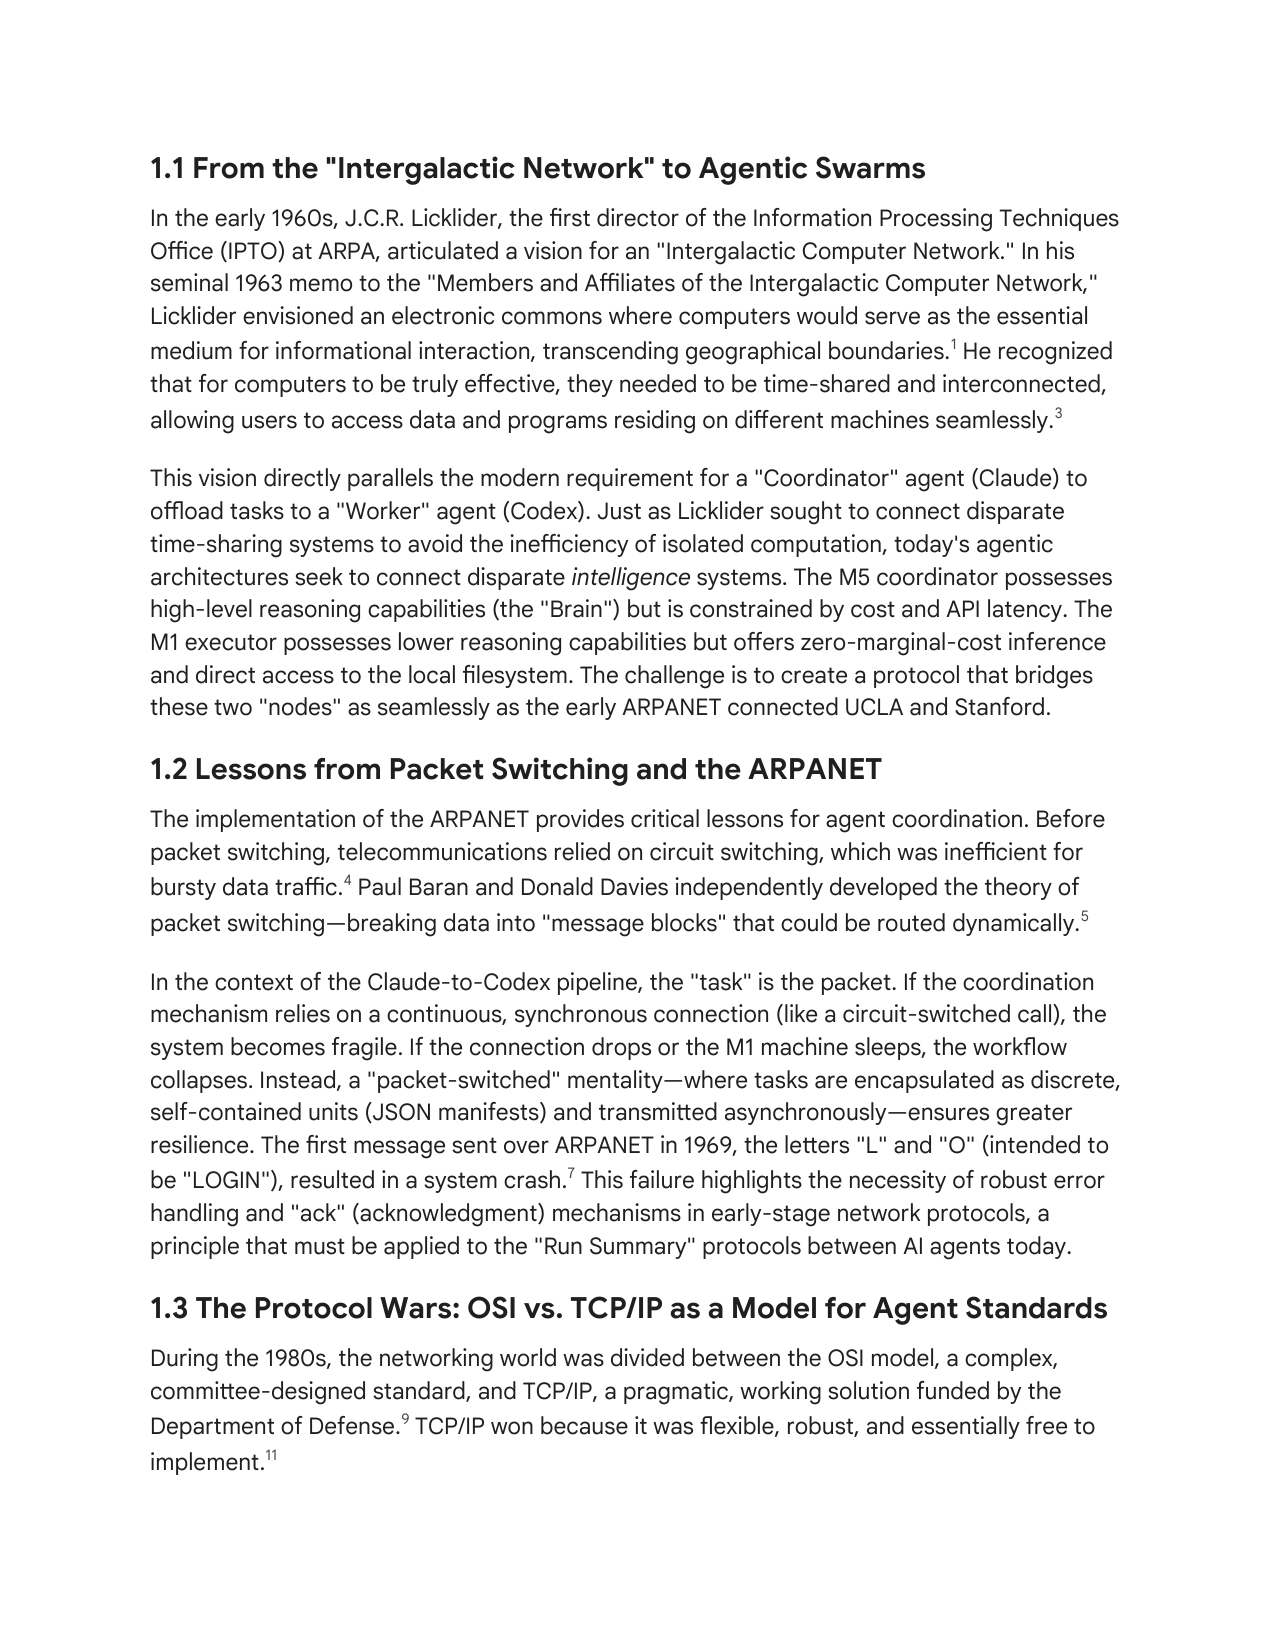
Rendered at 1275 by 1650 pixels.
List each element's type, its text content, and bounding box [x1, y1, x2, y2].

subtitle 1.2 Lessons from Packet Switching and the ARPANET [150, 751, 1125, 788]
subtitle 1.3 The Protocol Wars: OSI vs. TCP/IP as a Model for Agent Standards [150, 1290, 1125, 1327]
text In the early 1960s, J.C.R. Licklider, the first director of the Information Processing Techniques Office (IPTO) at ARPA, articulated a vision for an "Intergalactic Computer Network." In his seminal 1963 memo to the "Members and Affiliates of the Intergalactic Computer Network," Licklider envisioned an electronic commons where computers would serve as the essential medium for informational interaction, transcending geographical boundaries.1 He recognized that for computers to be truly effective, they needed to be time-shared and interconnected, allowing users to access data and programs residing on different machines seamlessly.3 [150, 204, 1125, 435]
text The implementation of the ARPANET provides critical lessons for agent coordination. Before packet switching, telecommunications relied on circuit switching, which was inefficient for bursty data traffic.4 Paul Baran and Donald Davies independently developed the theory of packet switching—breaking data into "message blocks" that could be routed dynamically.5 [150, 805, 1125, 938]
text In the context of the Claude-to-Codex pipeline, the "task" is the packet. If the coordination mechanism relies on a continuous, synchronous connection (like a circuit-switched call), the system becomes fragile. If the connection drops or the M1 machine sleeps, the workflow collapses. Instead, a "packet-switched" mentality—where tasks are encapsulated as discrete, self-contained units (JSON manifests) and transmitted asynchronously—ensures greater resilience. The first message sent over ARPANET in 1969, the letters "L" and "O" (intended to be "LOGIN"), resulted in a system crash.7 This failure highlights the necessity of robust error handling and "ack" (acknowledgment) mechanisms in early-stage network protocols, a principle that must be applied to the "Run Summary" protocols between AI agents today. [150, 968, 1125, 1261]
subtitle 1.1 From the "Intergalactic Network" to Agentic Swarms [150, 150, 1125, 187]
text This vision directly parallels the modern requirement for a "Coordinator" agent (Claude) to offload tasks to a "Worker" agent (Codex). Just as Licklider sought to connect disparate time-sharing systems to avoid the inefficiency of isolated computation, today's agentic architectures seek to connect disparate intelligence systems. The M5 coordinator possesses high-level reasoning capabilities (the "Brain") but is constrained by cost and API latency. The M1 executor possesses lower reasoning capabilities but offers zero-marginal-cost inference and direct access to the local filesystem. The challenge is to create a protocol that bridges these two "nodes" as seamlessly as the early ARPANET connected UCLA and Stanford. [150, 464, 1125, 722]
text During the 1980s, the networking world was divided between the OSI model, a complex, committee-designed standard, and TCP/IP, a pragmatic, working solution funded by the Department of Defense.9 TCP/IP won because it was flexible, robust, and essentially free to implement.11 [150, 1344, 1125, 1477]
